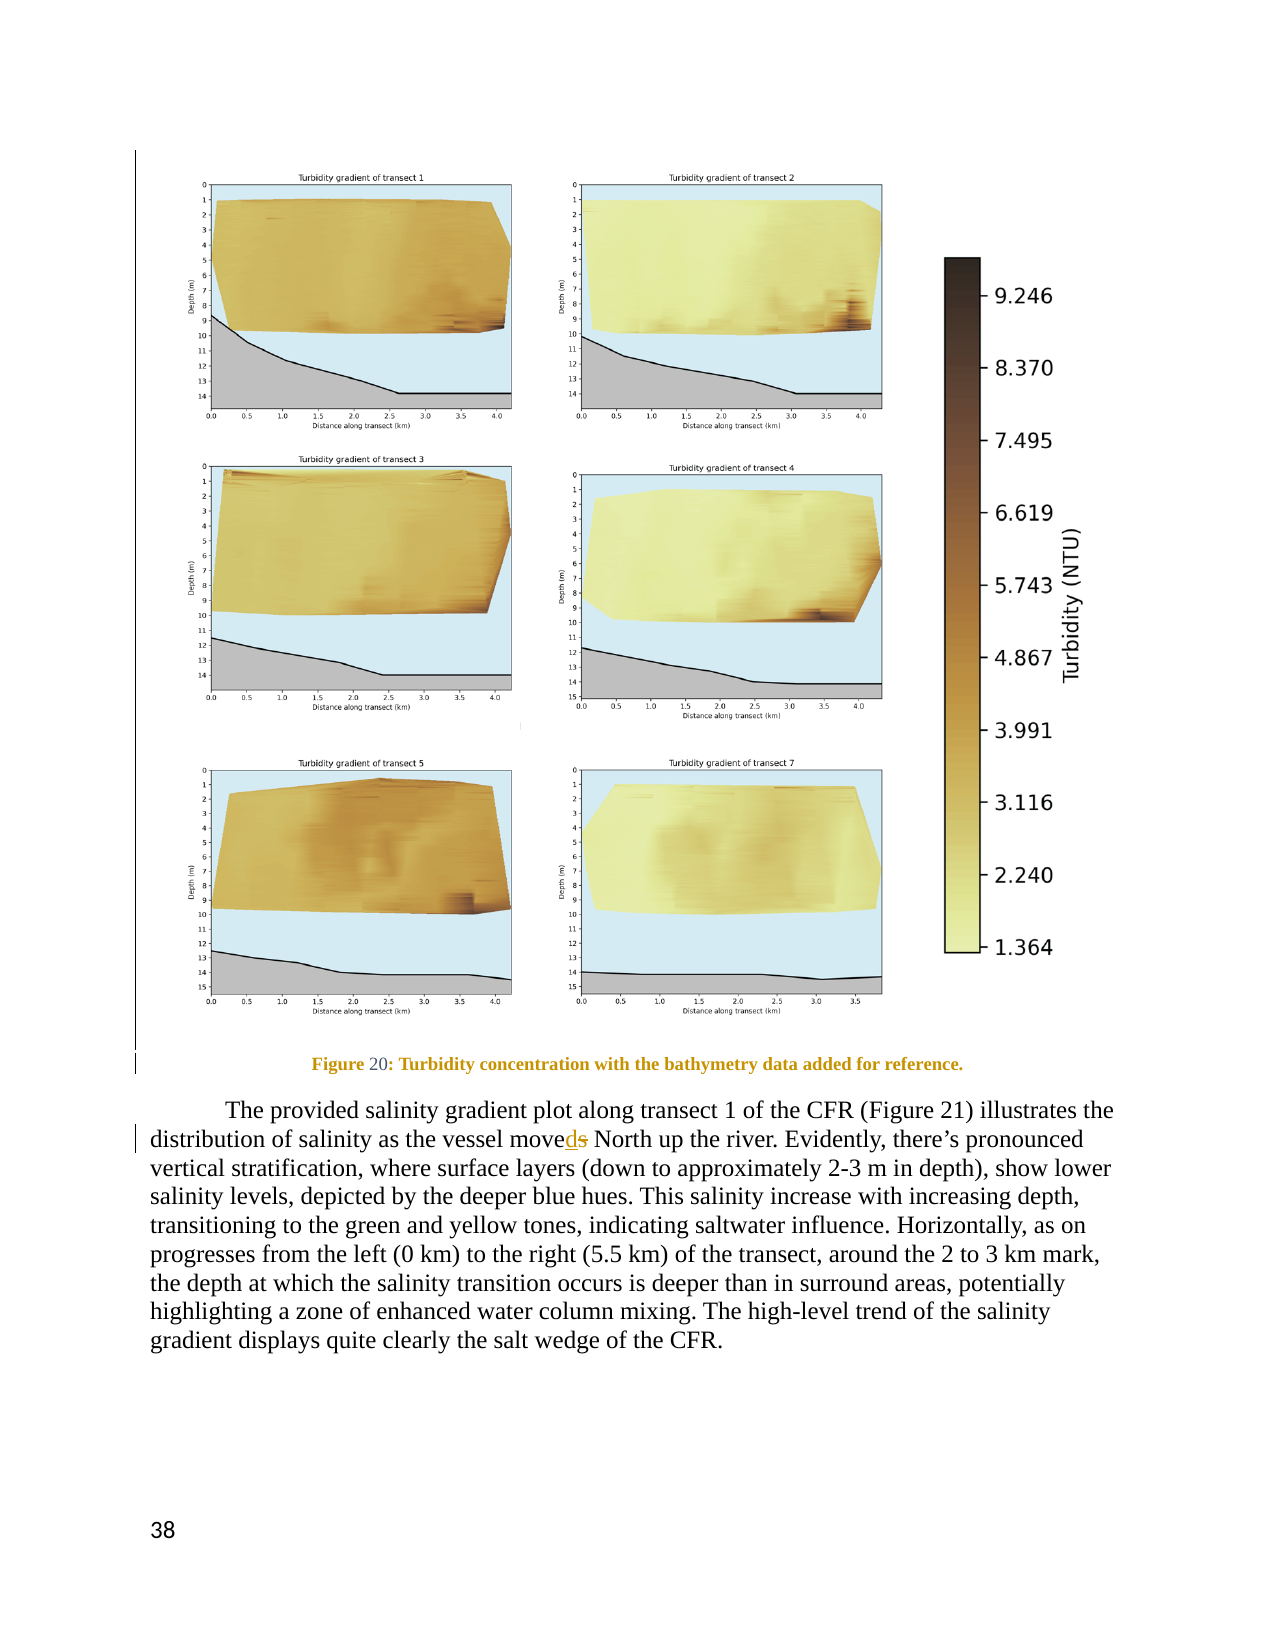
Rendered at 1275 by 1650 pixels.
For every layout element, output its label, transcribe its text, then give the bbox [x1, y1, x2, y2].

text The provided salinity gradient plot along transect 1 of the CFR () illustrates the distribution of salinity as the vessel move North up the river. Evidently, there’s pronounced vertical stratification, where surface layers (down to approximately 2-3 m in depth), show lower salinity levels, depicted by the deeper blue hues. This salinity increase with increasing depth, transitioning to the green and yellow tones, indicating saltwater influence. Horizontally, as on progresses from the left (0 km) to the right (5.5 km) of the transect, around the 2 to 3 km mark, the depth at which the salinity transition occurs is deeper than in surround areas, potentially highlighting a zone of enhanced water column mixing. The high-level trend of the salinity gradient displays quite clearly the salt wedge of the CFR. [150, 1095, 1125, 1354]
picture [150, 150, 1125, 1050]
